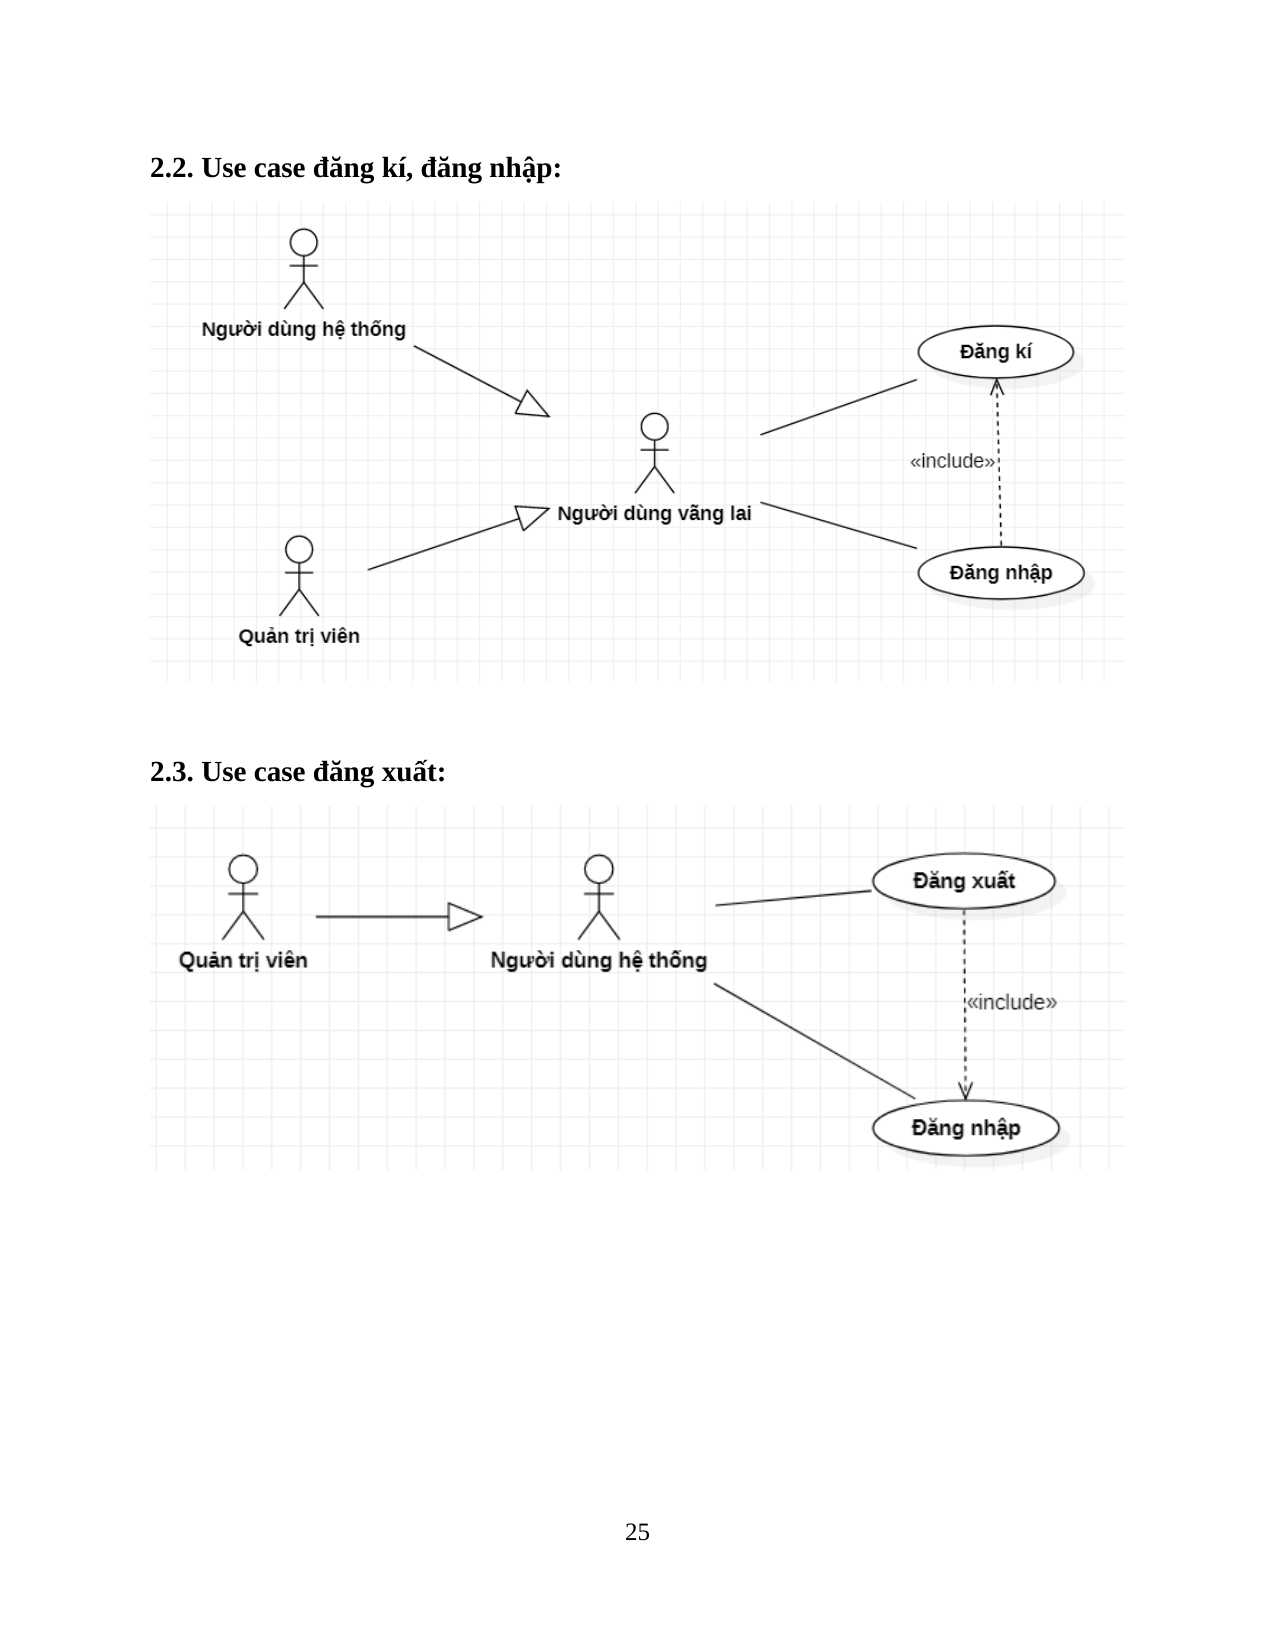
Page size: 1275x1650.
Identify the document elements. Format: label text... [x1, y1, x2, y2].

picture [150, 806, 1125, 1170]
picture [150, 202, 1125, 682]
text 2.2. Use case đăng kí, đăng nhập: [150, 150, 1125, 183]
text 2.3. Use case đăng xuất: [150, 754, 1125, 787]
